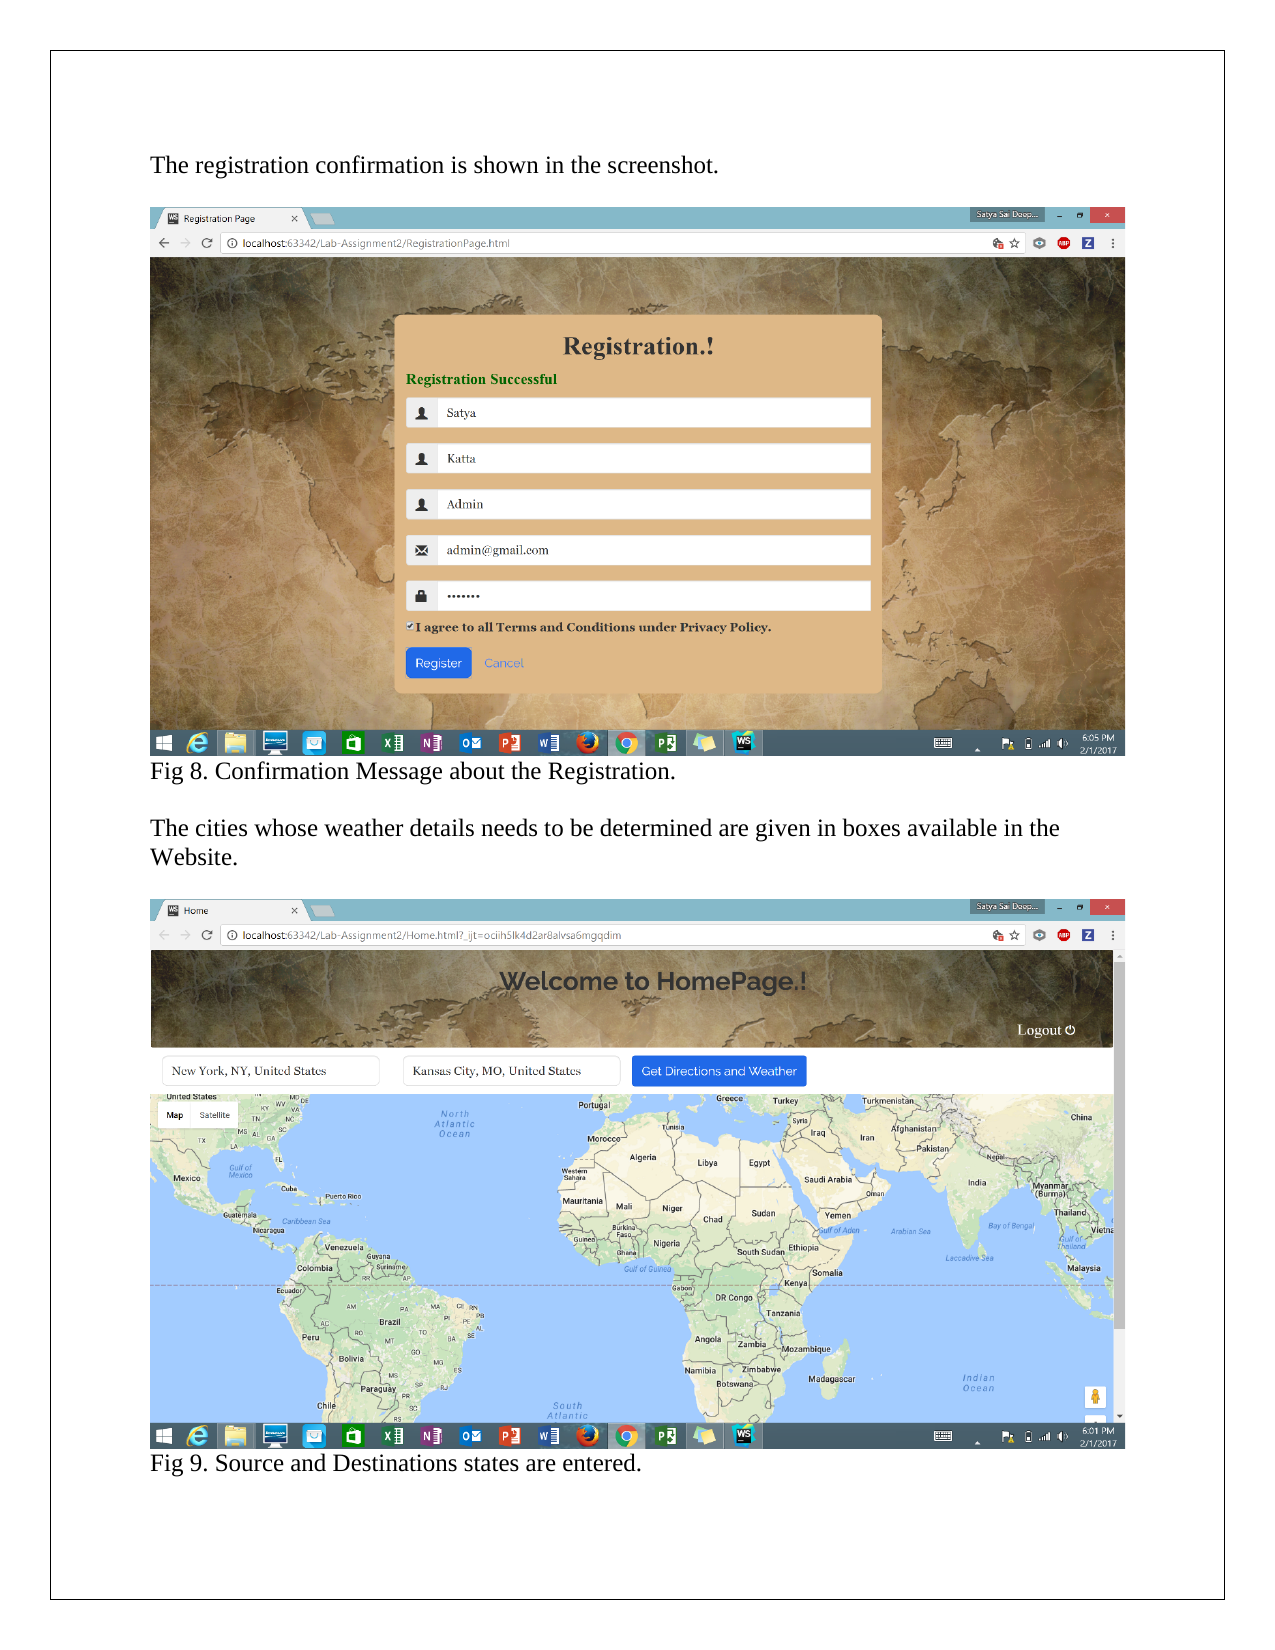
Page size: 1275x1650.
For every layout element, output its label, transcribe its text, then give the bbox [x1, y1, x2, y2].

text The registration confirmation is shown in the screenshot. [150, 150, 1125, 179]
text The cities whose weather details needs to be determined are given in boxes available in the Website. [150, 813, 1125, 871]
picture [150, 899, 1125, 1449]
picture [150, 207, 1125, 756]
text Fig 9. Source and Destinations states are entered. [150, 1449, 1125, 1477]
text Fig 8. Confirmation Message about the Registration. [150, 756, 1125, 785]
